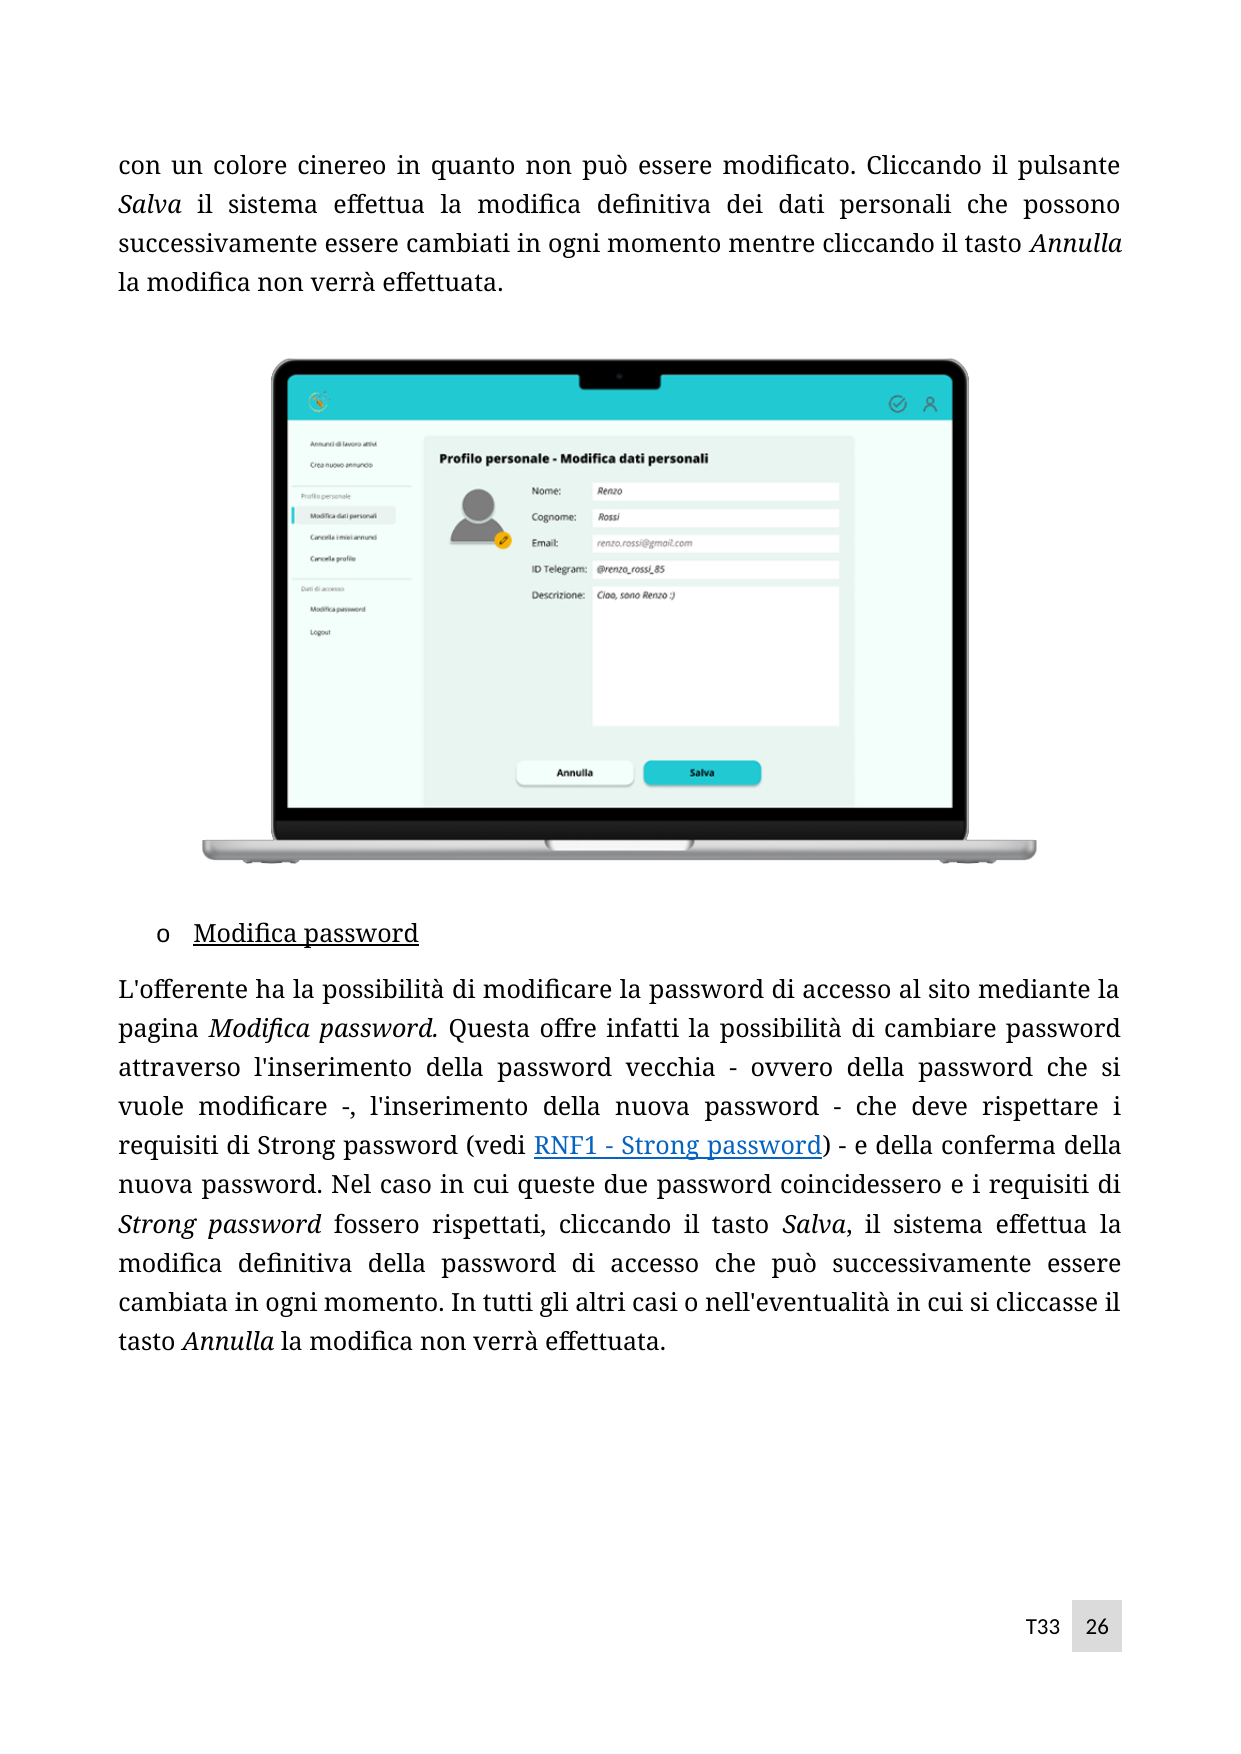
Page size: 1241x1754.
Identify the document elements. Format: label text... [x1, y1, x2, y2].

picture [163, 321, 1077, 895]
list Modifica password [156, 915, 1122, 949]
text L'offerente ha la possibilità di modificare la password di accesso al sito mediante la pagina Modifica password. Questa offre infatti la possibilità di cambiare password attraverso l'inserimento della password vecchia - ovvero della password che si vuole modificare -, l'inserimento della nuova password - che deve rispettare i requisiti di Strong password (vedi RNF1 - Strong password) - e della conferma della nuova password. Nel caso in cui queste due password coincidessero e i requisiti di Strong password fossero rispettati, cliccando il tasto Salva, il sistema effettua la modifica definitiva della password di accesso che può successivamente essere cambiata in ogni momento. In tutti gli altri casi o nell'eventualità in cui si cliccasse il tasto Annulla la modifica non verrà effettuata. [118, 971, 1122, 1358]
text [118, 148, 1122, 299]
